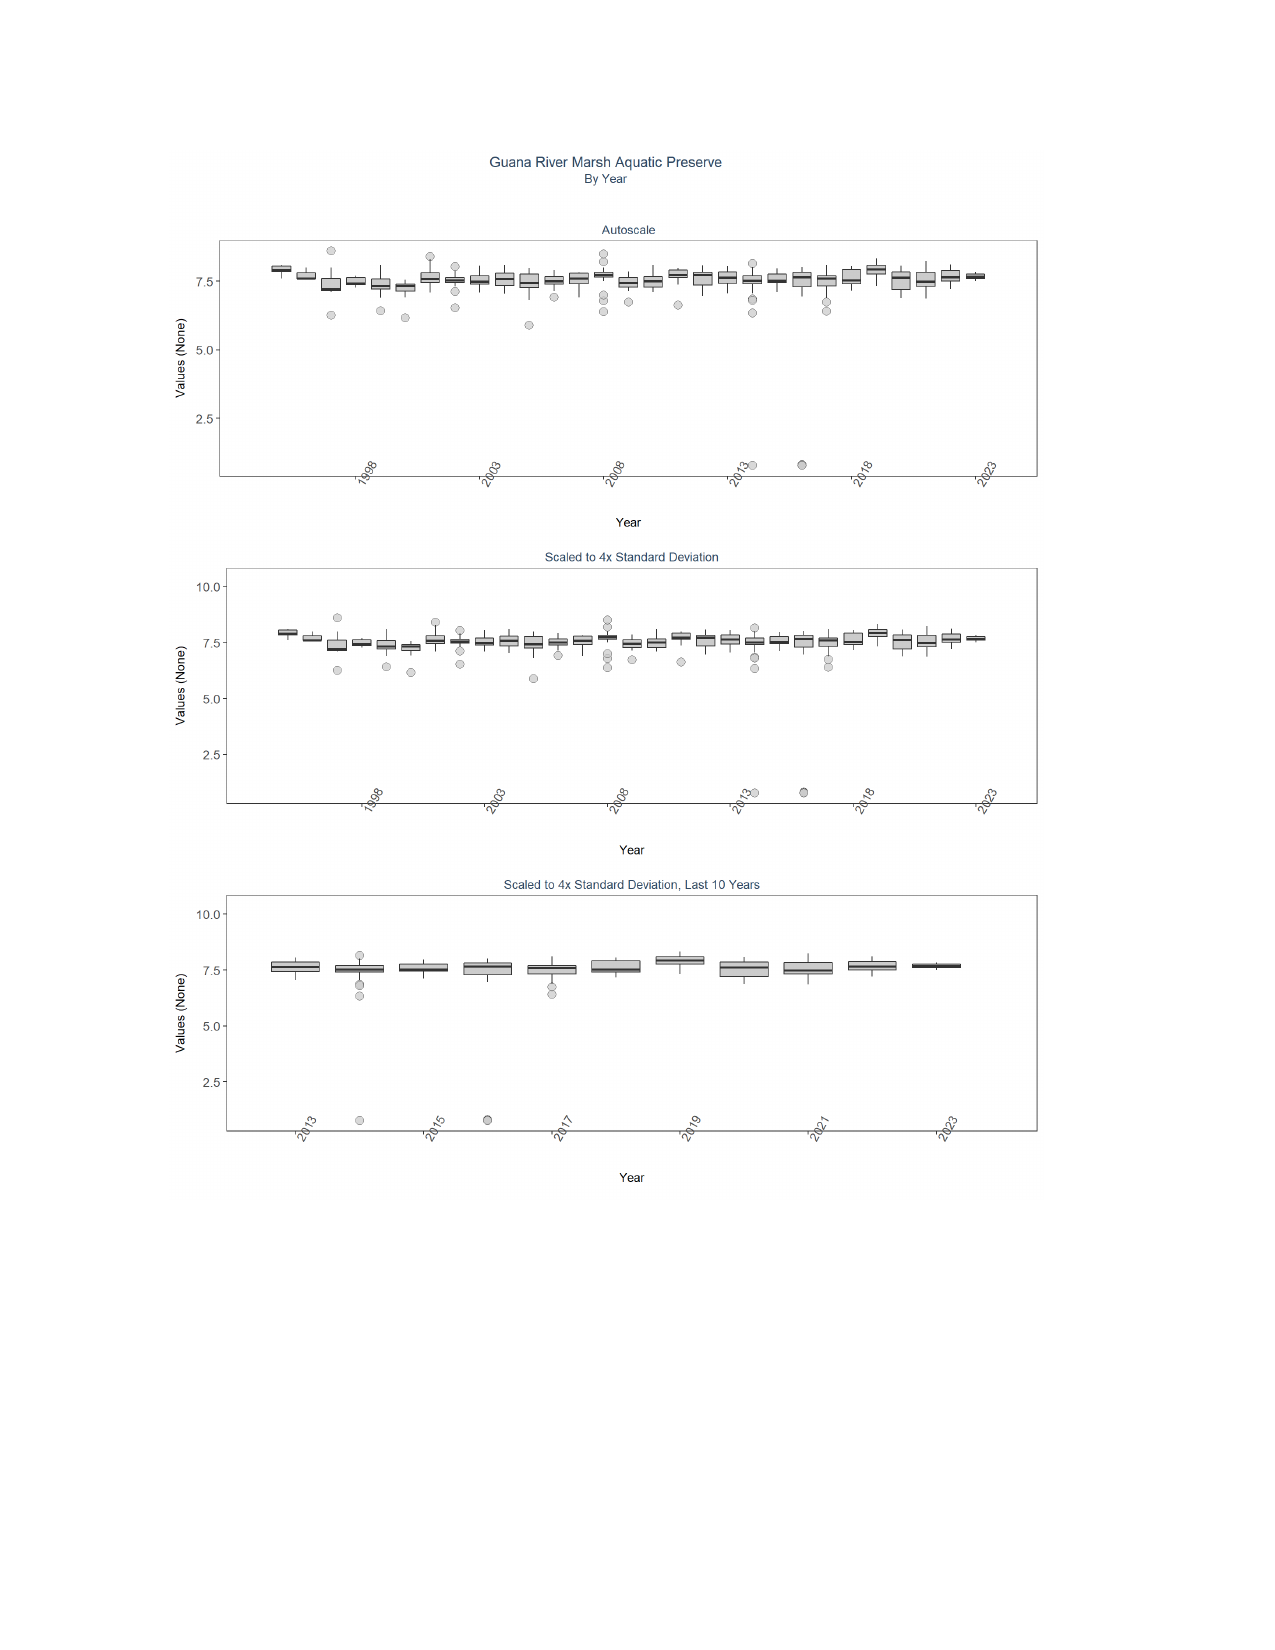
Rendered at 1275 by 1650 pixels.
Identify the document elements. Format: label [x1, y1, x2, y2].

picture [168, 150, 1044, 1200]
